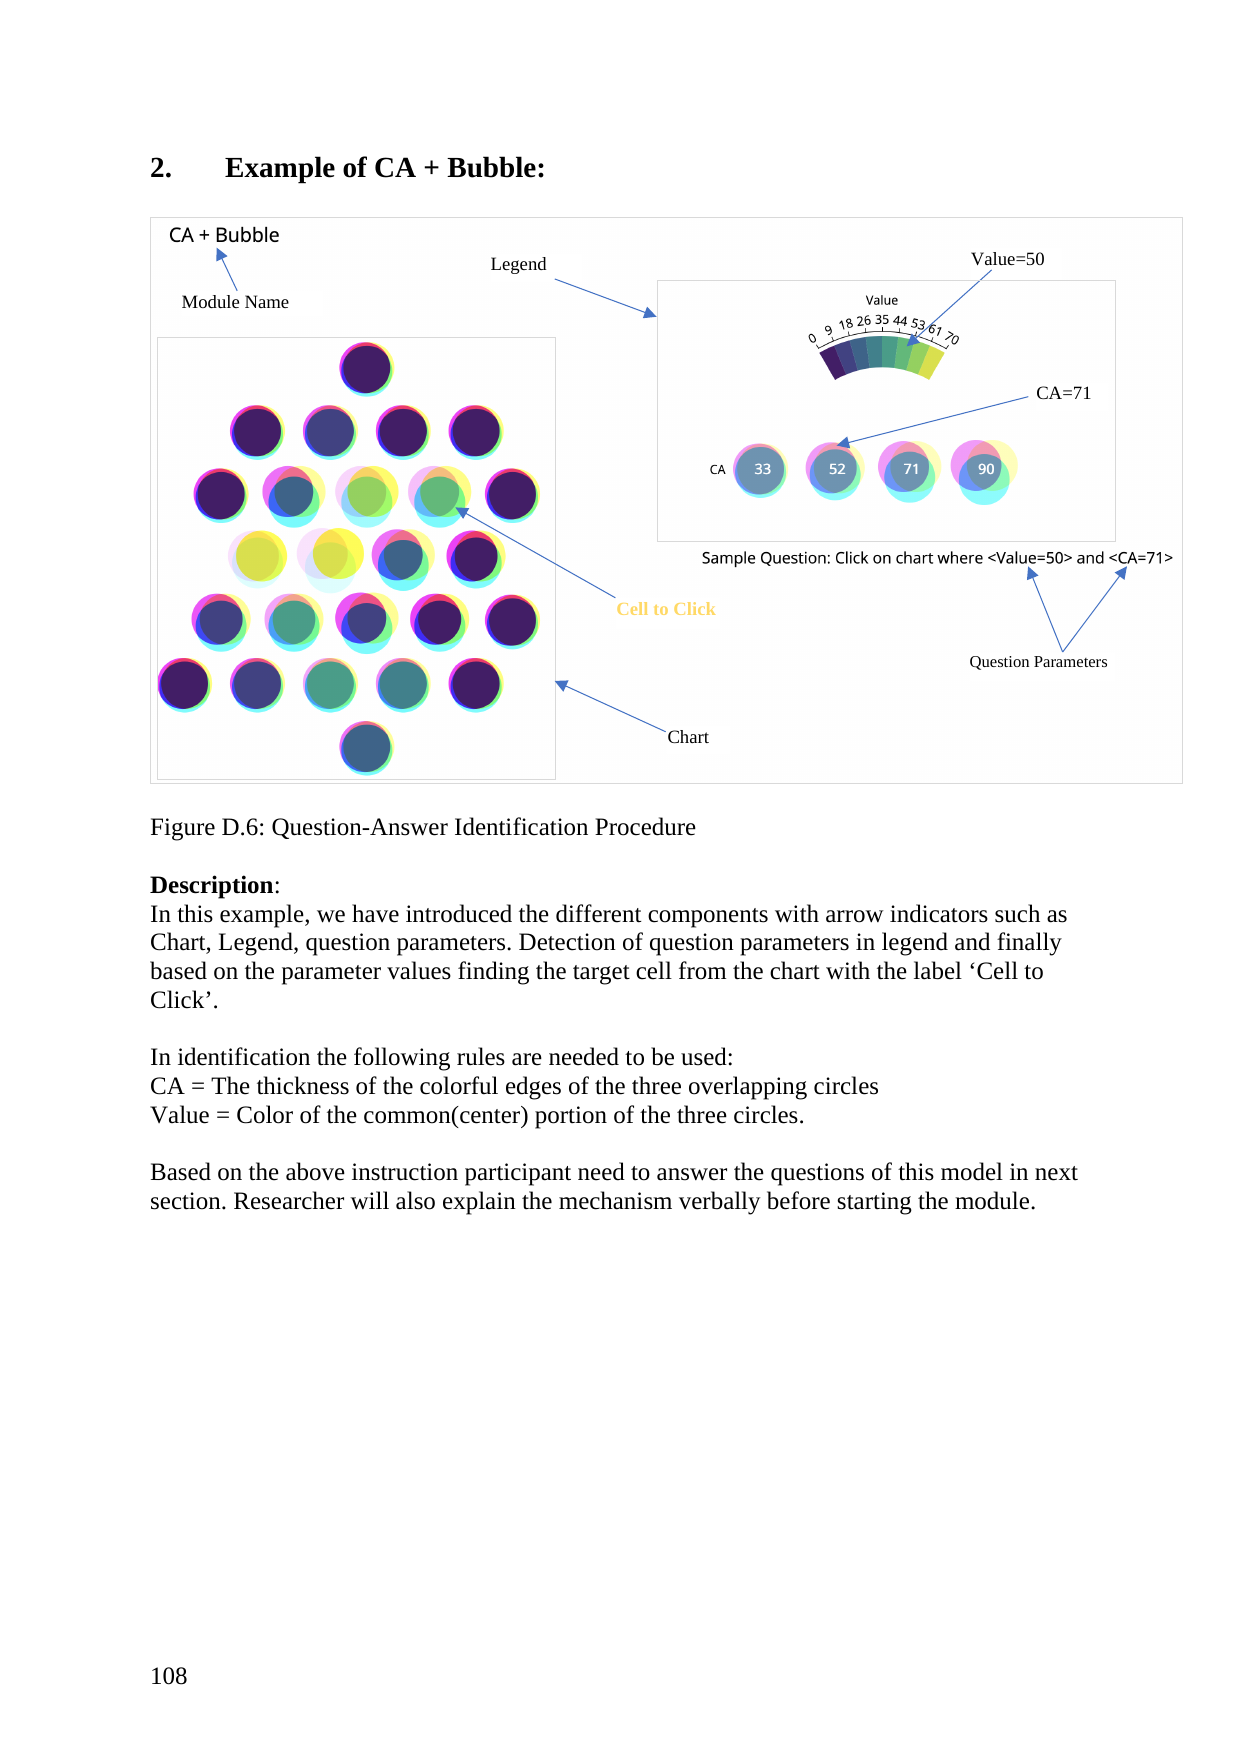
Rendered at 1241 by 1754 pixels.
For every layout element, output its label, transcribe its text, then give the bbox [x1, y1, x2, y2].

text Description: [150, 870, 1090, 899]
text In this example, we have introduced the different components with arrow indicators such as Chart, Legend, question parameters. Detection of question parameters in legend and finally based on the parameter values finding the target cell from the chart with the label ‘Cell to Click’. [150, 899, 1090, 1014]
text CA = The thickness of the colorful edges of the three overlapping circles [150, 1071, 1090, 1100]
text Figure D.6: Question-Answer Identification Procedure [150, 812, 1090, 841]
picture [151, 218, 1182, 783]
text 2. Example of CA + Bubble: [150, 150, 1090, 183]
text Based on the above instruction participant need to answer the questions of this model in next section. Researcher will also explain the mechanism verbally before starting the module. [150, 1157, 1090, 1215]
text In identification the following rules are needed to be used: [150, 1042, 1090, 1071]
text Value = Color of the common(center) portion of the three circles. [150, 1100, 1090, 1129]
